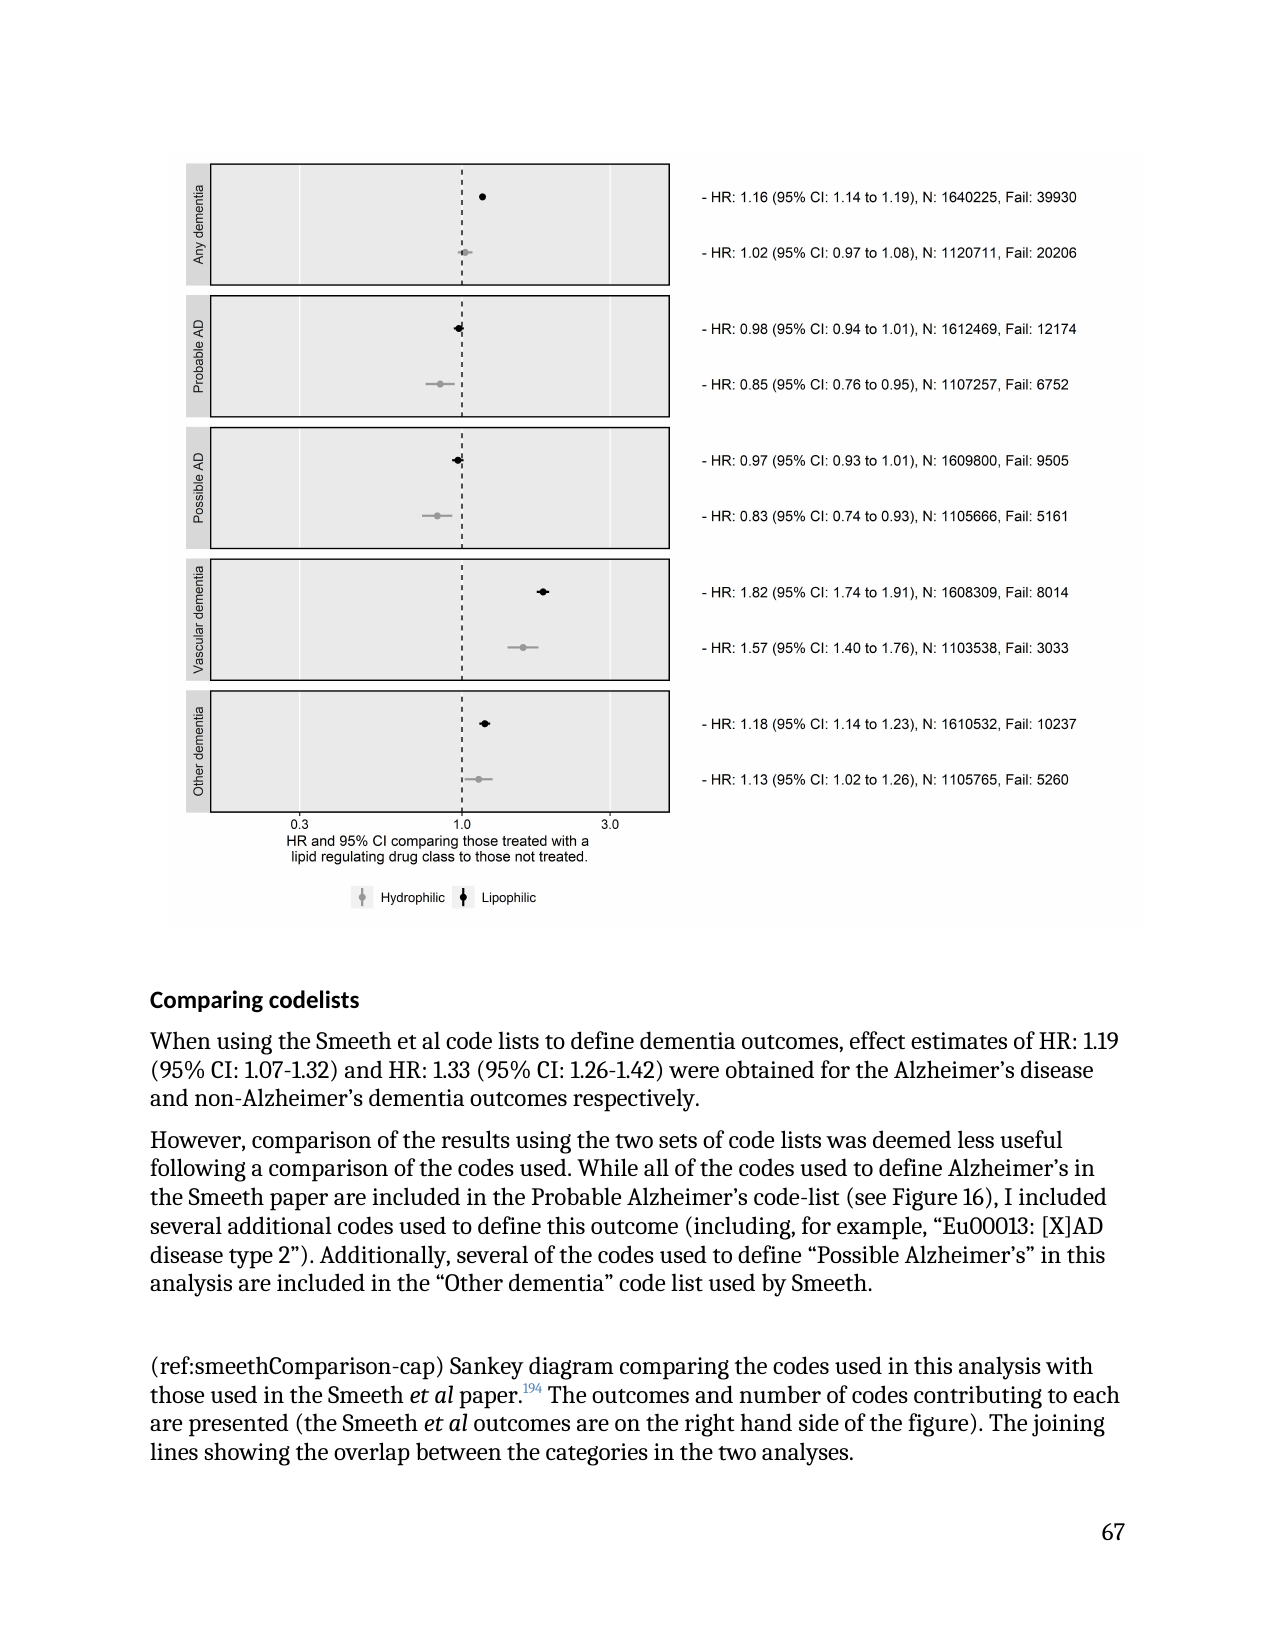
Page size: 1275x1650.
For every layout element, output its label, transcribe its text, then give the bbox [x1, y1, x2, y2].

text However, comparison of the results using the two sets of code lists was deemed less useful following a comparison of the codes used. While all of the codes used to define Alzheimer’s in the Smeeth paper are included in the Probable Alzheimer’s code-list (see Figure 16), I included several additional codes used to define this outcome (including, for example, “Eu00013: [X]AD disease type 2”). Additionally, several of the codes used to define “Possible Alzheimer’s” in this analysis are included in the “Other dementia” code list used by Smeeth. [150, 1126, 1125, 1298]
picture [168, 150, 1144, 930]
text (ref:smeethComparison-cap) Sankey diagram comparing the codes used in this analysis with those used in the Smeeth et al paper.194 The outcomes and number of codes contributing to each are presented (the Smeeth et al outcomes are on the right hand side of the figure). The joining lines showing the overlap between the categories in the two analyses. [150, 1352, 1125, 1467]
text When using the Smeeth et al code lists to define dementia outcomes, effect estimates of HR: 1.19 (95% CI: 1.07-1.32) and HR: 1.33 (95% CI: 1.26-1.42) were obtained for the Alzheimer’s disease and non-Alzheimer’s dementia outcomes respectively. [150, 1027, 1125, 1113]
subtitle Comparing codelists [150, 984, 1125, 1014]
